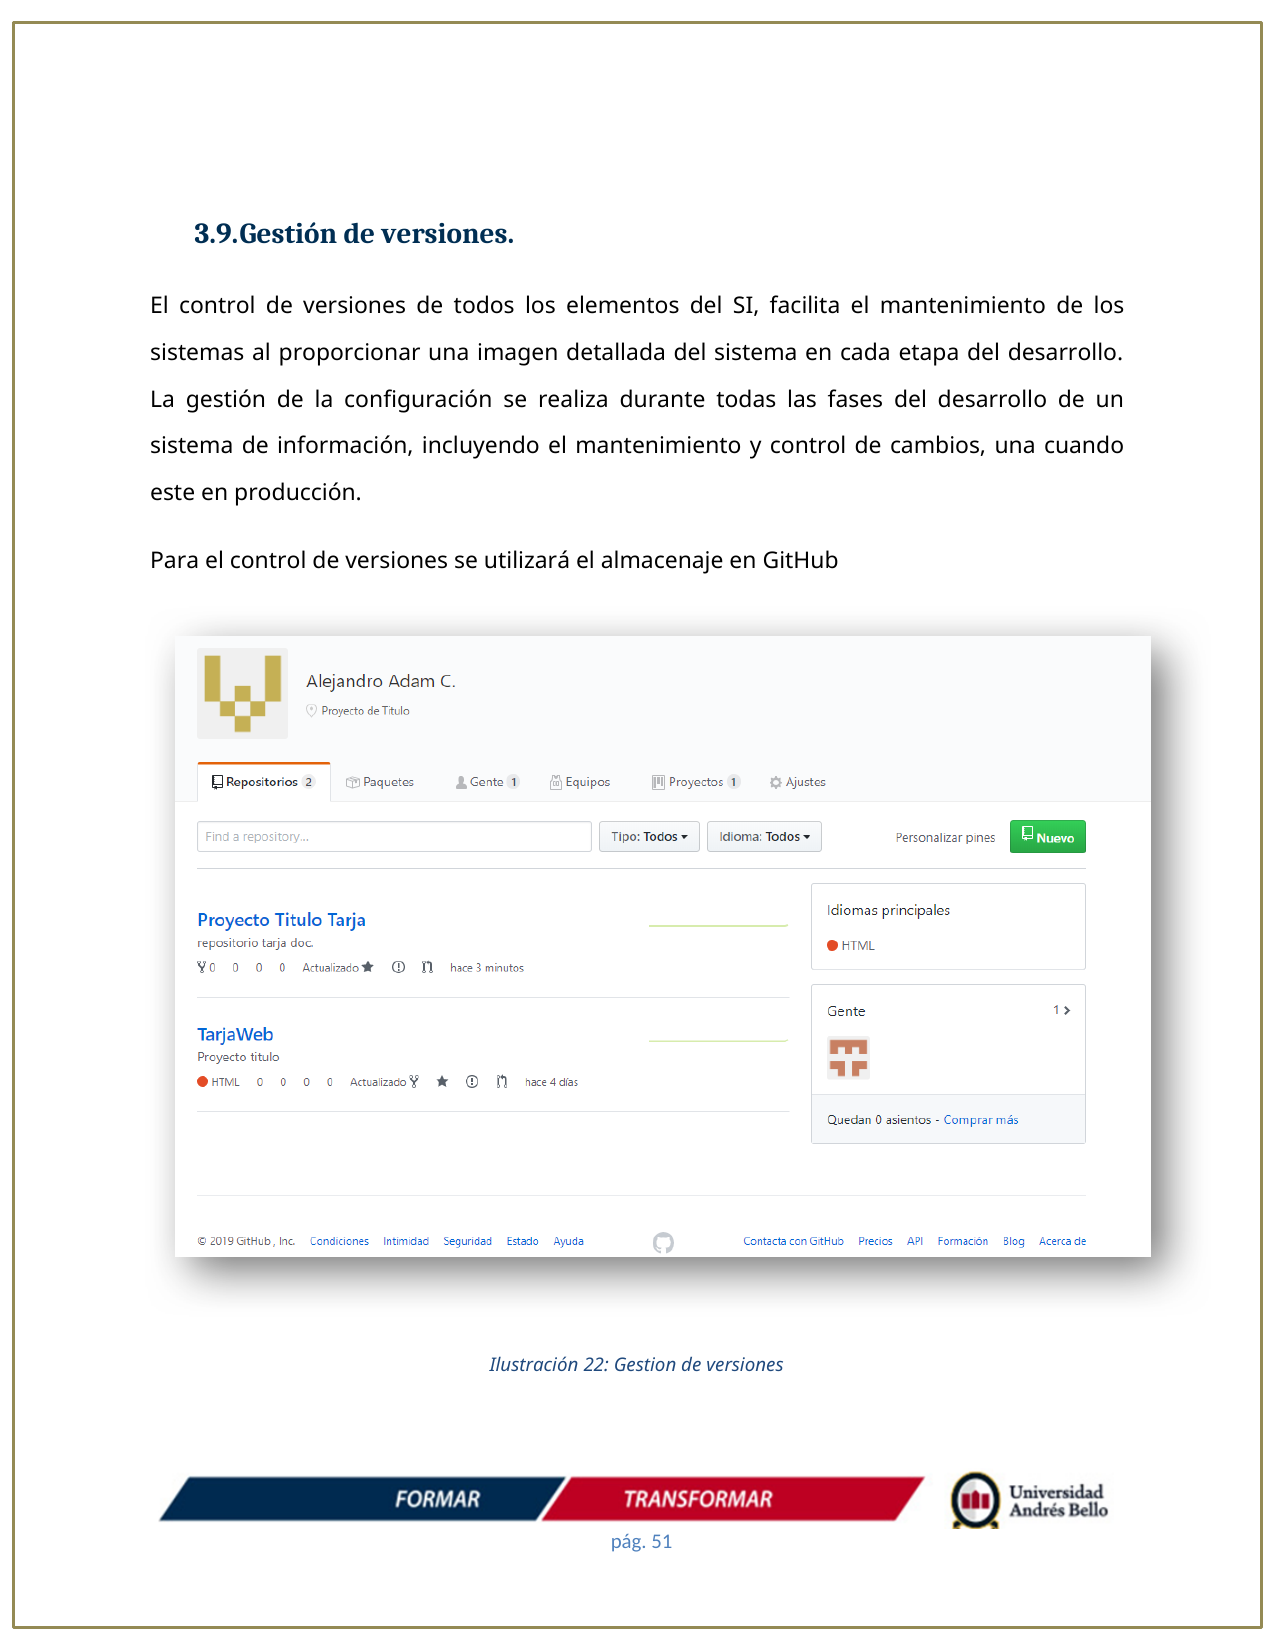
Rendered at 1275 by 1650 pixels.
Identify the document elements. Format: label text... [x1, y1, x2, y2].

text El control de versiones de todos los elementos del SI, facilita el mantenimiento de los sistemas al proporcionar una imagen detallada del sistema en cada etapa del desarrollo. La gestión de la configuración se realiza durante todas las fases del desarrollo de un sistema de información, incluyendo el mantenimiento y control de cambios, una cuando este en producción. [150, 289, 1125, 508]
text Para el control de versiones se utilizará el almacenaje en GitHub [150, 544, 1125, 575]
picture [175, 636, 1151, 1257]
subtitle Gestión de versiones. [194, 218, 1125, 251]
picture [157, 1468, 1133, 1529]
text Ilustración 22: Gestion de versiones [150, 1351, 1125, 1377]
